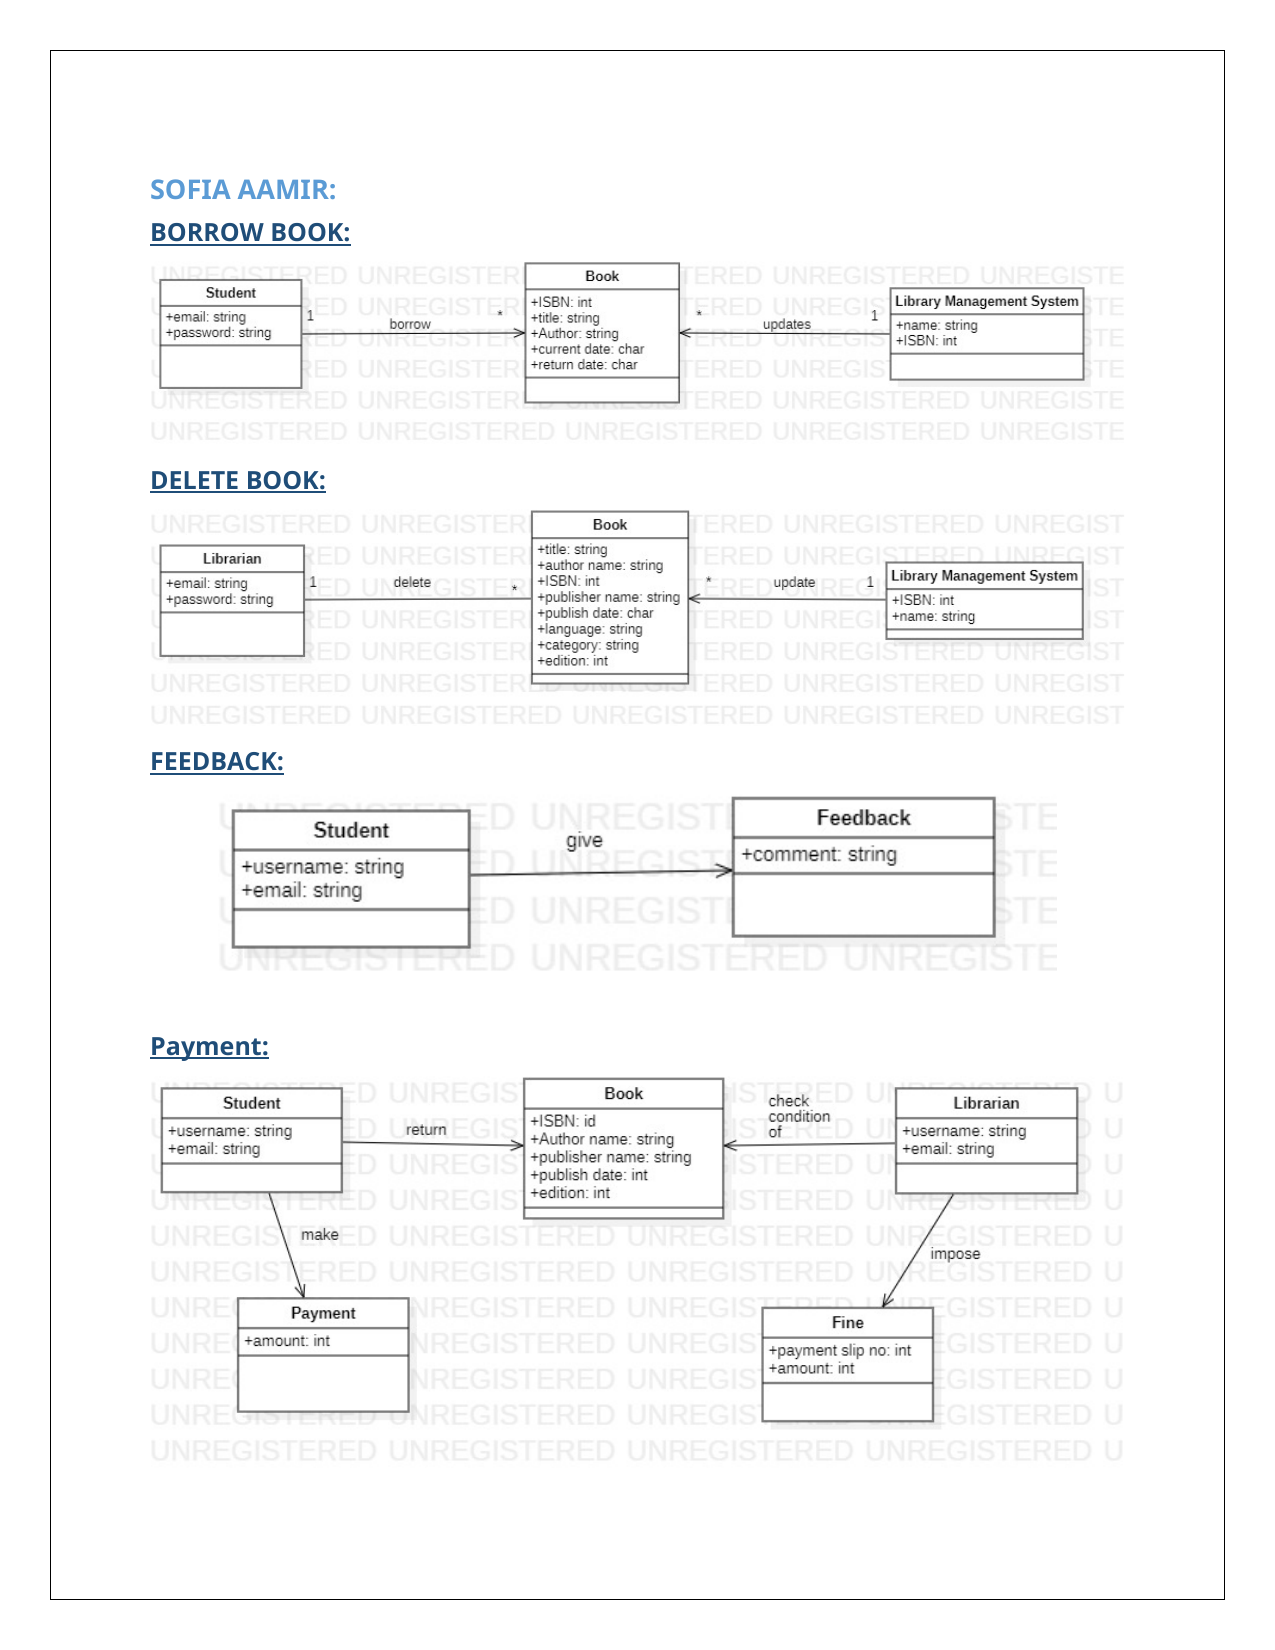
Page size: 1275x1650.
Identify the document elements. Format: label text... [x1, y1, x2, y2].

picture [150, 1067, 1125, 1469]
subtitle SOFIA AAMIR: [150, 171, 1125, 208]
picture [150, 253, 1125, 444]
picture [218, 783, 1057, 1010]
subtitle FEEDBACK: [150, 744, 1125, 778]
subtitle Payment: [150, 1029, 1125, 1063]
subtitle BORROW BOOK: [150, 215, 1125, 249]
subtitle DELETE BOOK: [150, 463, 1125, 497]
picture [150, 501, 1125, 726]
